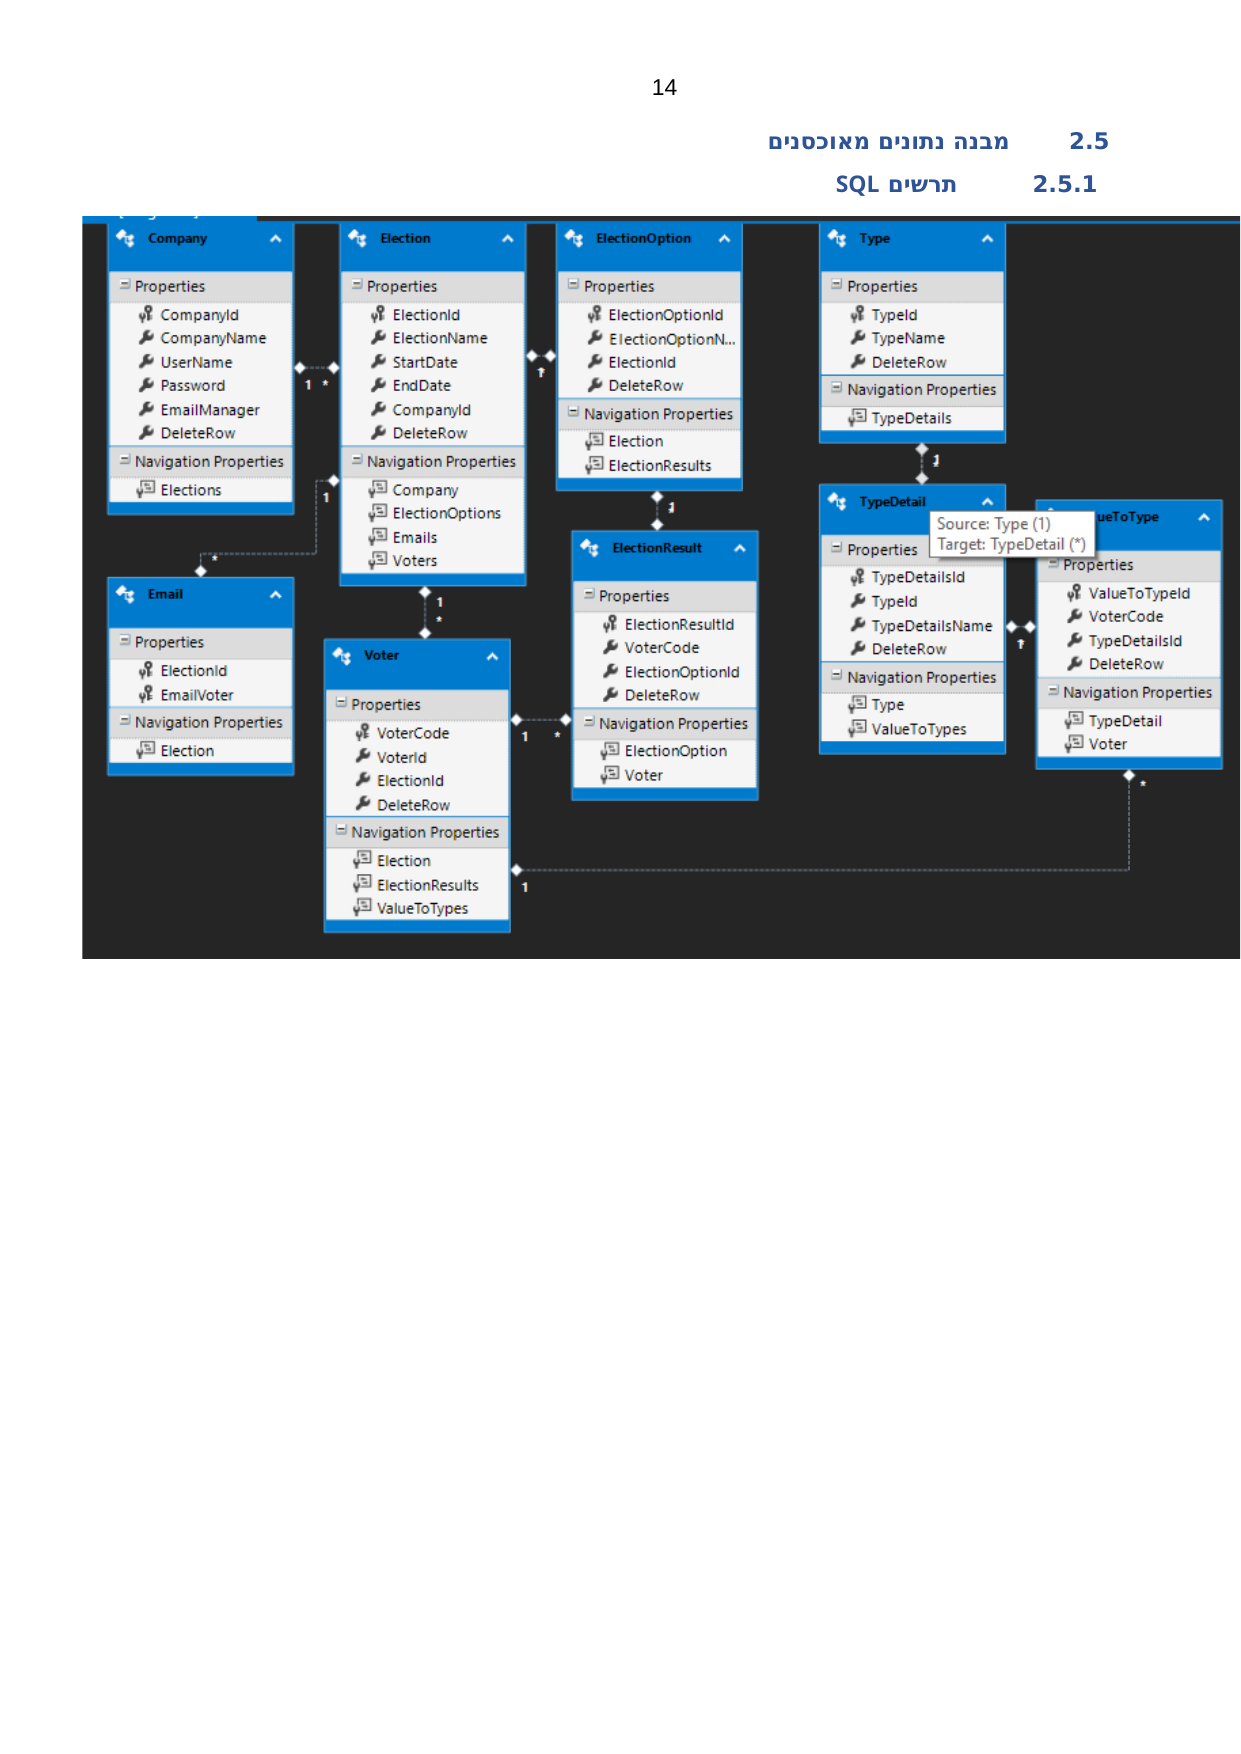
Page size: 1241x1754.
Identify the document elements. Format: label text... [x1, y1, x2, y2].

picture [82, 216, 1241, 959]
list תרשים SQL [177, 168, 1032, 199]
list מבנה נתונים מאוכסנים [177, 128, 1069, 155]
